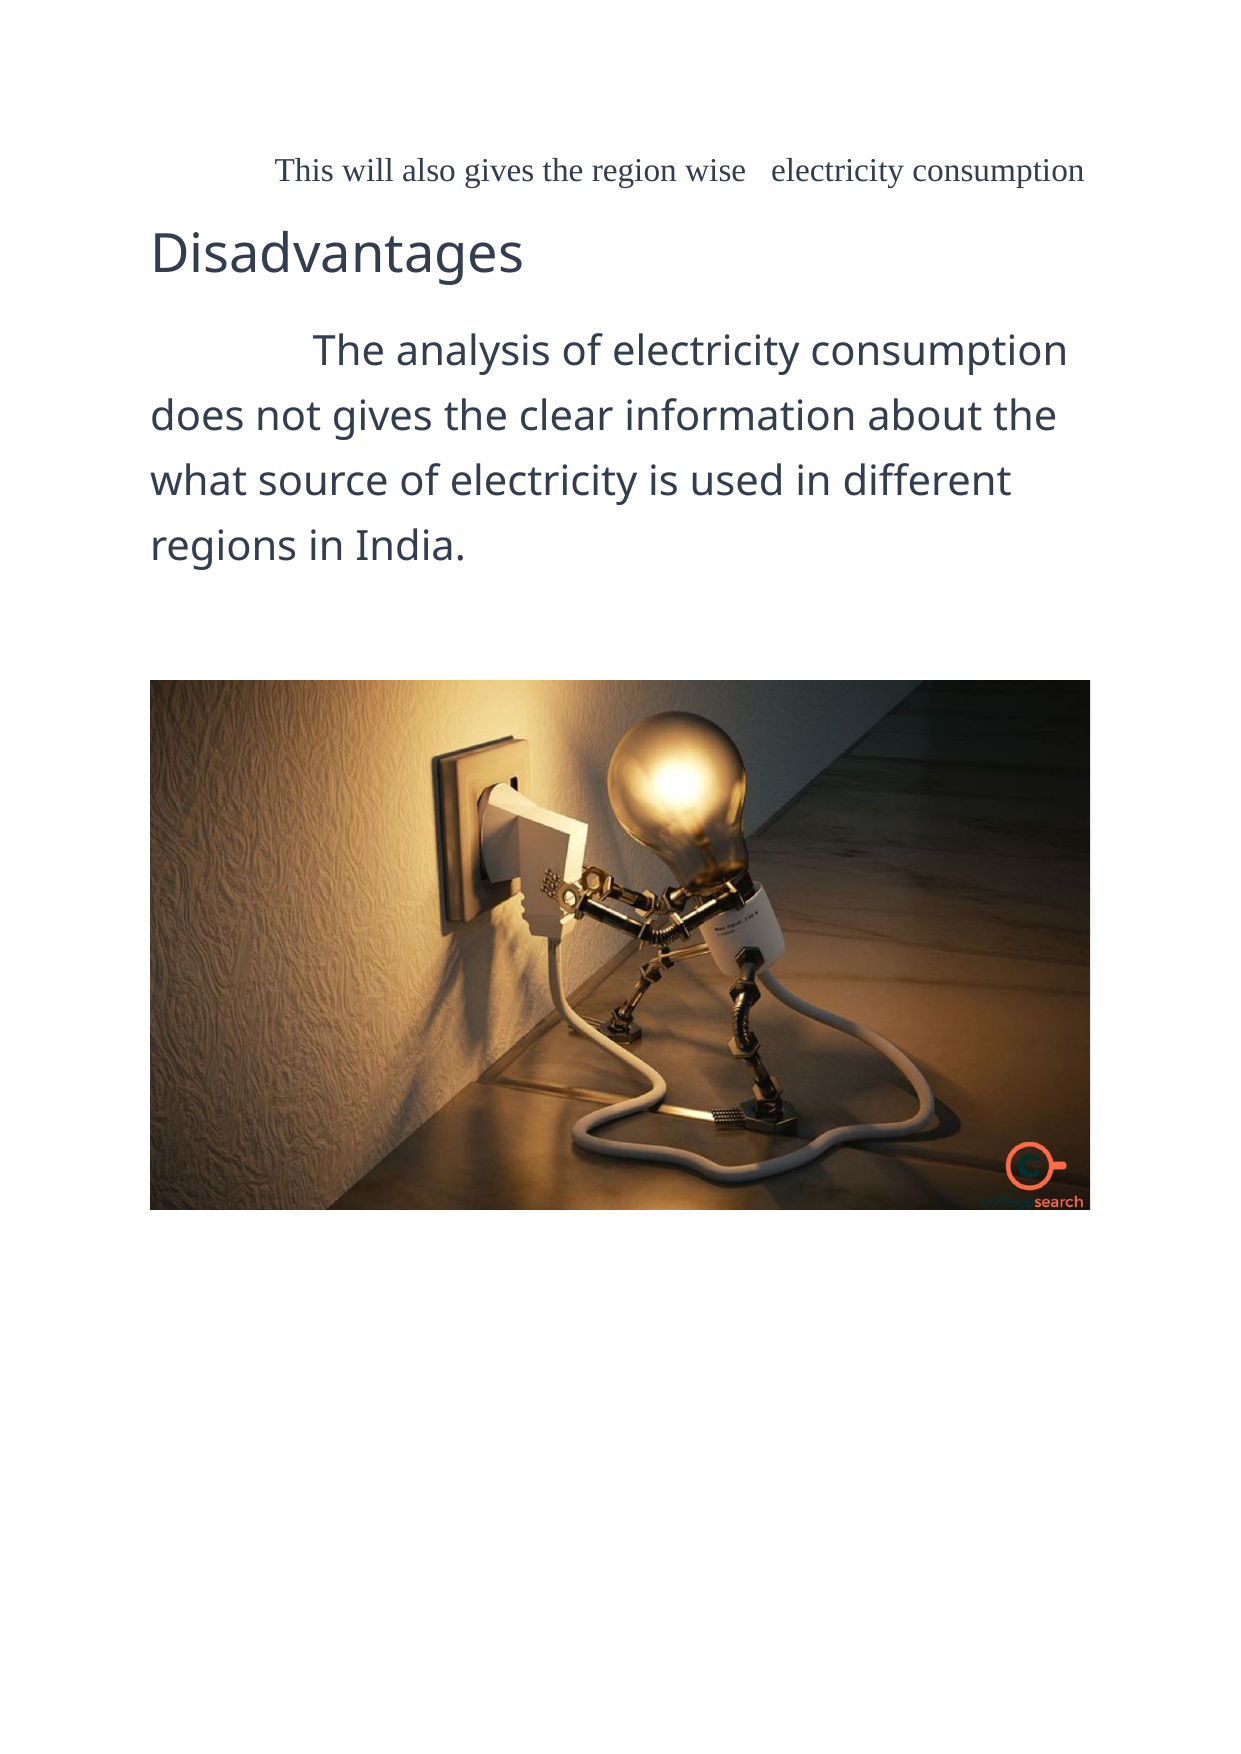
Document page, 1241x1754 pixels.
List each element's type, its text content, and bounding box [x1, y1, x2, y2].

text The analysis of electricity consumption does not gives the clear information about the what source of electricity is used in different regions in India. [150, 321, 1090, 573]
text Disadvantages [150, 215, 1090, 289]
text This will also gives the region wise electricity consumption [150, 150, 1090, 188]
picture [150, 680, 1091, 1210]
